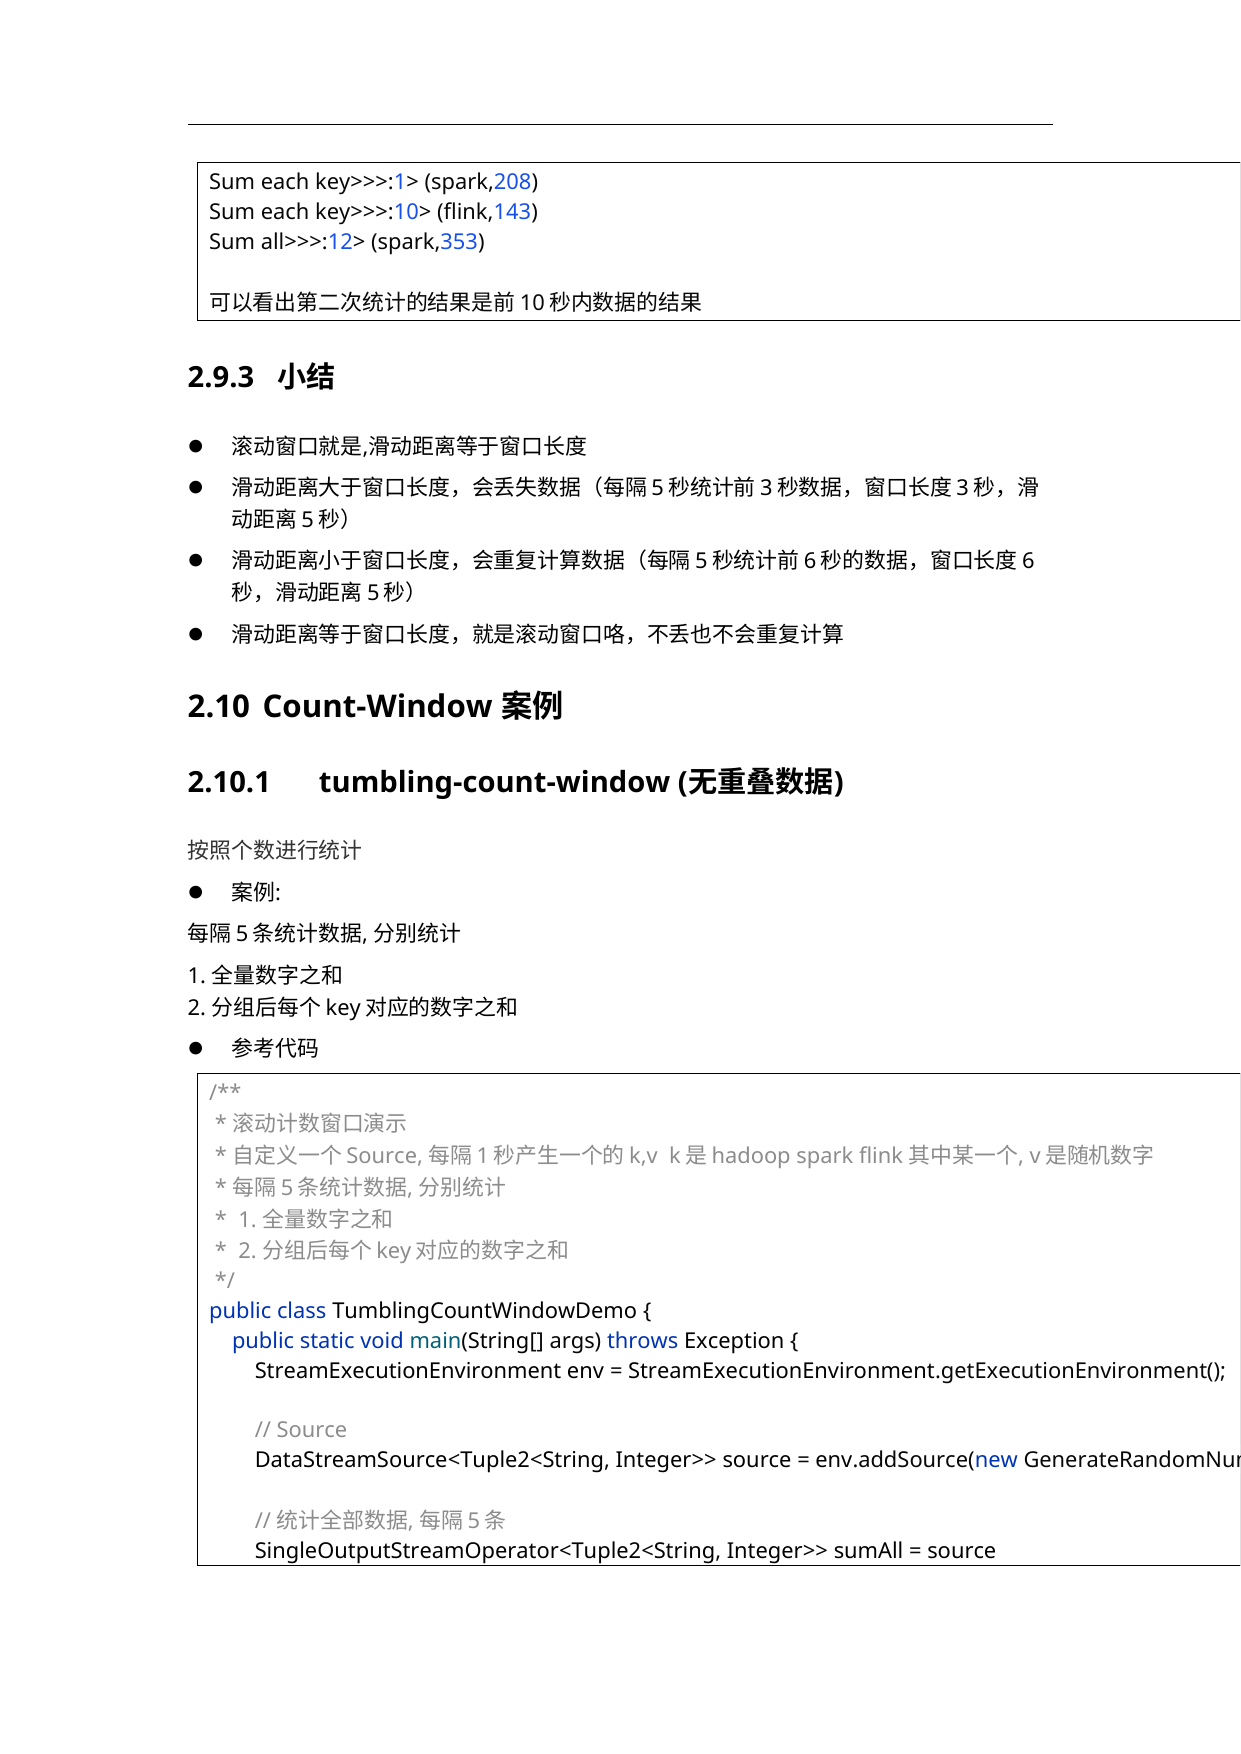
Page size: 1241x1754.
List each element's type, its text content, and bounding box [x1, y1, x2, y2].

subtitle Count-Window 案例 [187, 681, 1053, 726]
list 滑动距离小于窗口长度，会重复计算数据（每隔5秒统计前6秒的数据，窗口长度6秒，滑动距离5秒） [187, 543, 1053, 607]
text 1. 全量数字之和 2. 分组后每个key对应的数字之和 [187, 958, 1053, 1021]
list 滑动距离大于窗口长度，会丢失数据（每隔5秒统计前3秒数据，窗口长度3秒，滑动距离5秒） [187, 470, 1053, 534]
subtitle tumbling-count-window (无重叠数据) [187, 759, 1053, 801]
subtitle 小结 [187, 354, 1053, 396]
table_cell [198, 163, 1240, 320]
list 滚动窗口就是,滑动距离等于窗口长度 [187, 429, 1053, 460]
list 参考代码 [187, 1031, 1053, 1063]
text 每隔5条统计数据, 分别统计 [187, 916, 1053, 948]
list 滑动距离等于窗口长度，就是滚动窗口咯，不丢也不会重复计算 [187, 617, 1053, 648]
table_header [198, 1074, 1240, 1565]
list 案例: [187, 875, 1053, 907]
text 按照个数进行统计 [187, 833, 1053, 865]
